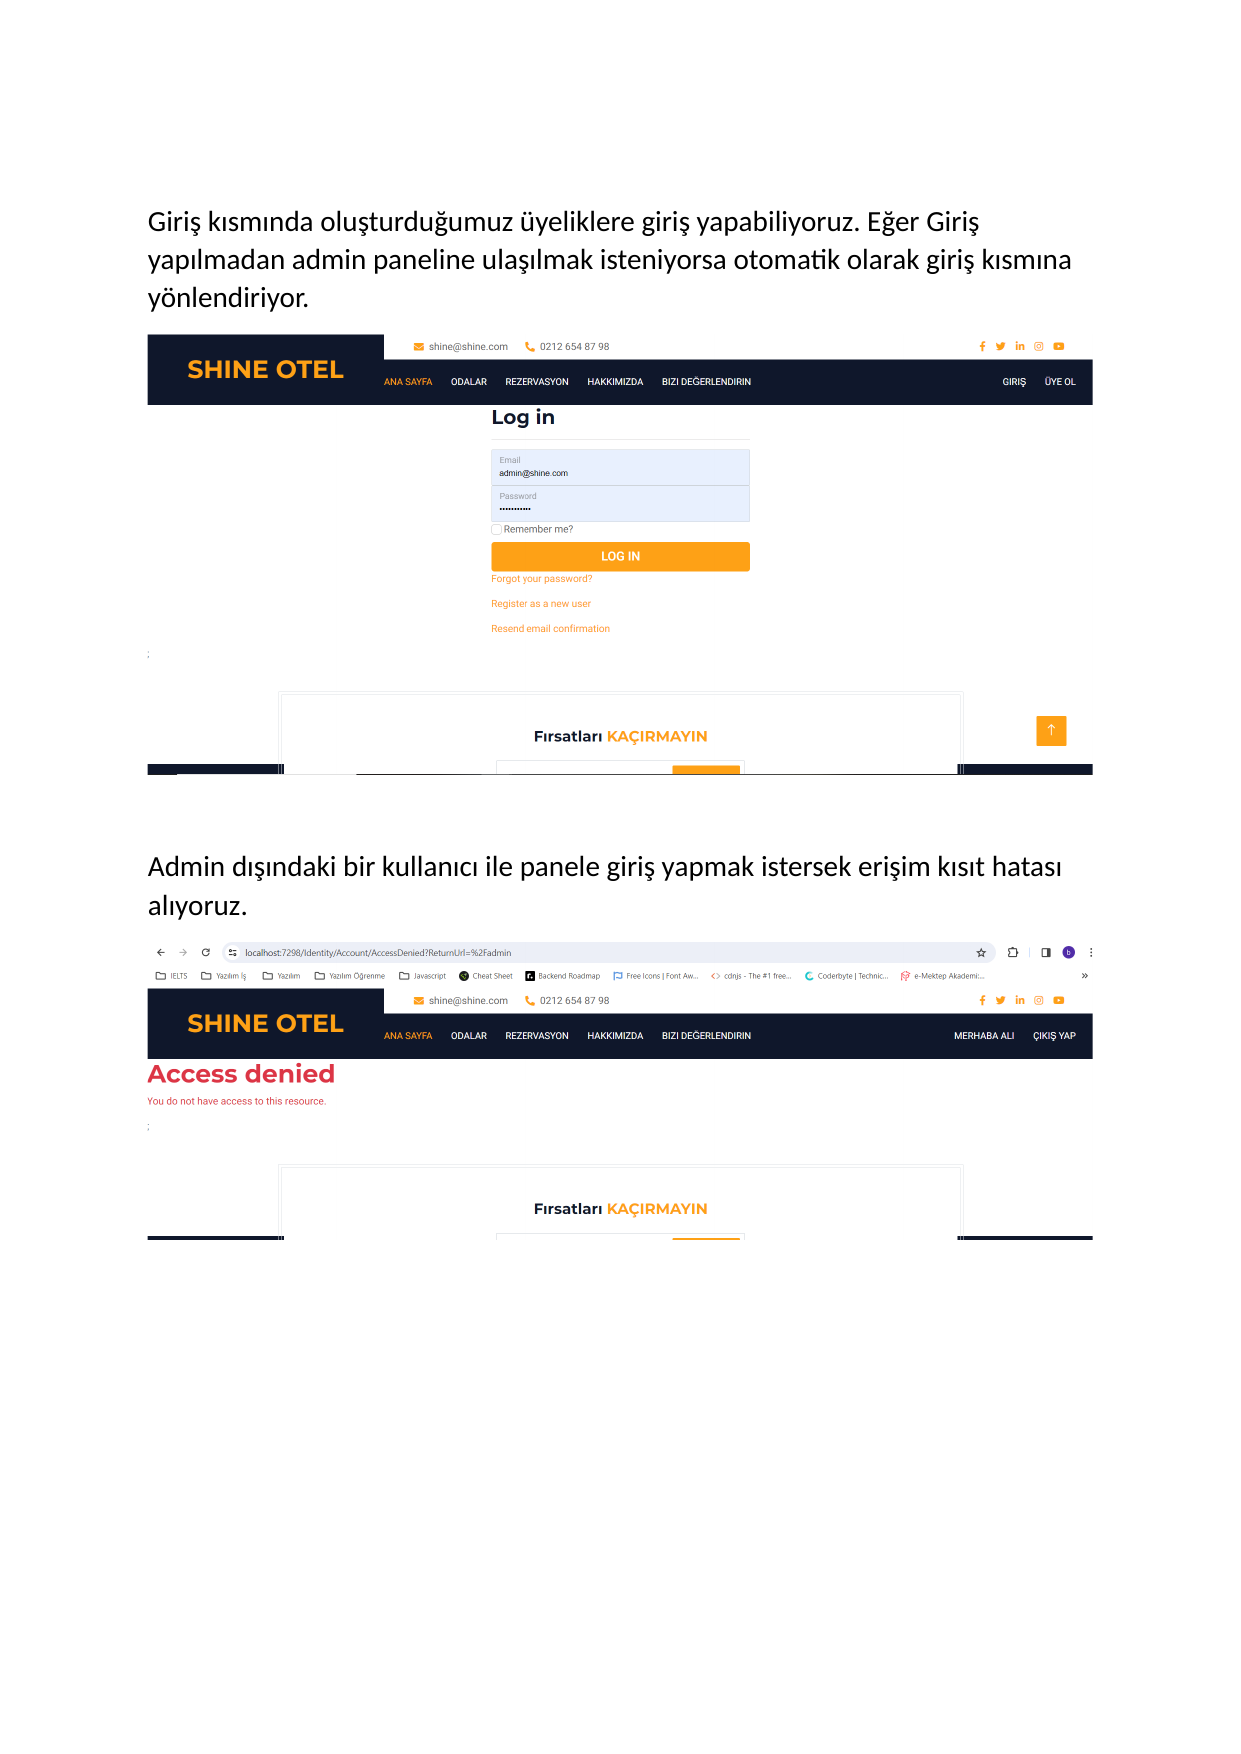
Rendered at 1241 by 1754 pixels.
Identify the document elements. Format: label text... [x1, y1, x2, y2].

text Giriş kısmında oluşturduğumuz üyeliklere giriş yapabiliyoruz. Eğer Giriş yapılmadan admin paneline ulaşılmak isteniyorsa otomatik olarak giriş kısmına yönlendiriyor. [148, 203, 1093, 315]
picture [147, 334, 1093, 775]
text Admin dışındaki bir kullanıcı ile panele giriş yapmak istersek erişim kısıt hatası alıyoruz. [148, 848, 1093, 923]
picture [147, 942, 1093, 1240]
